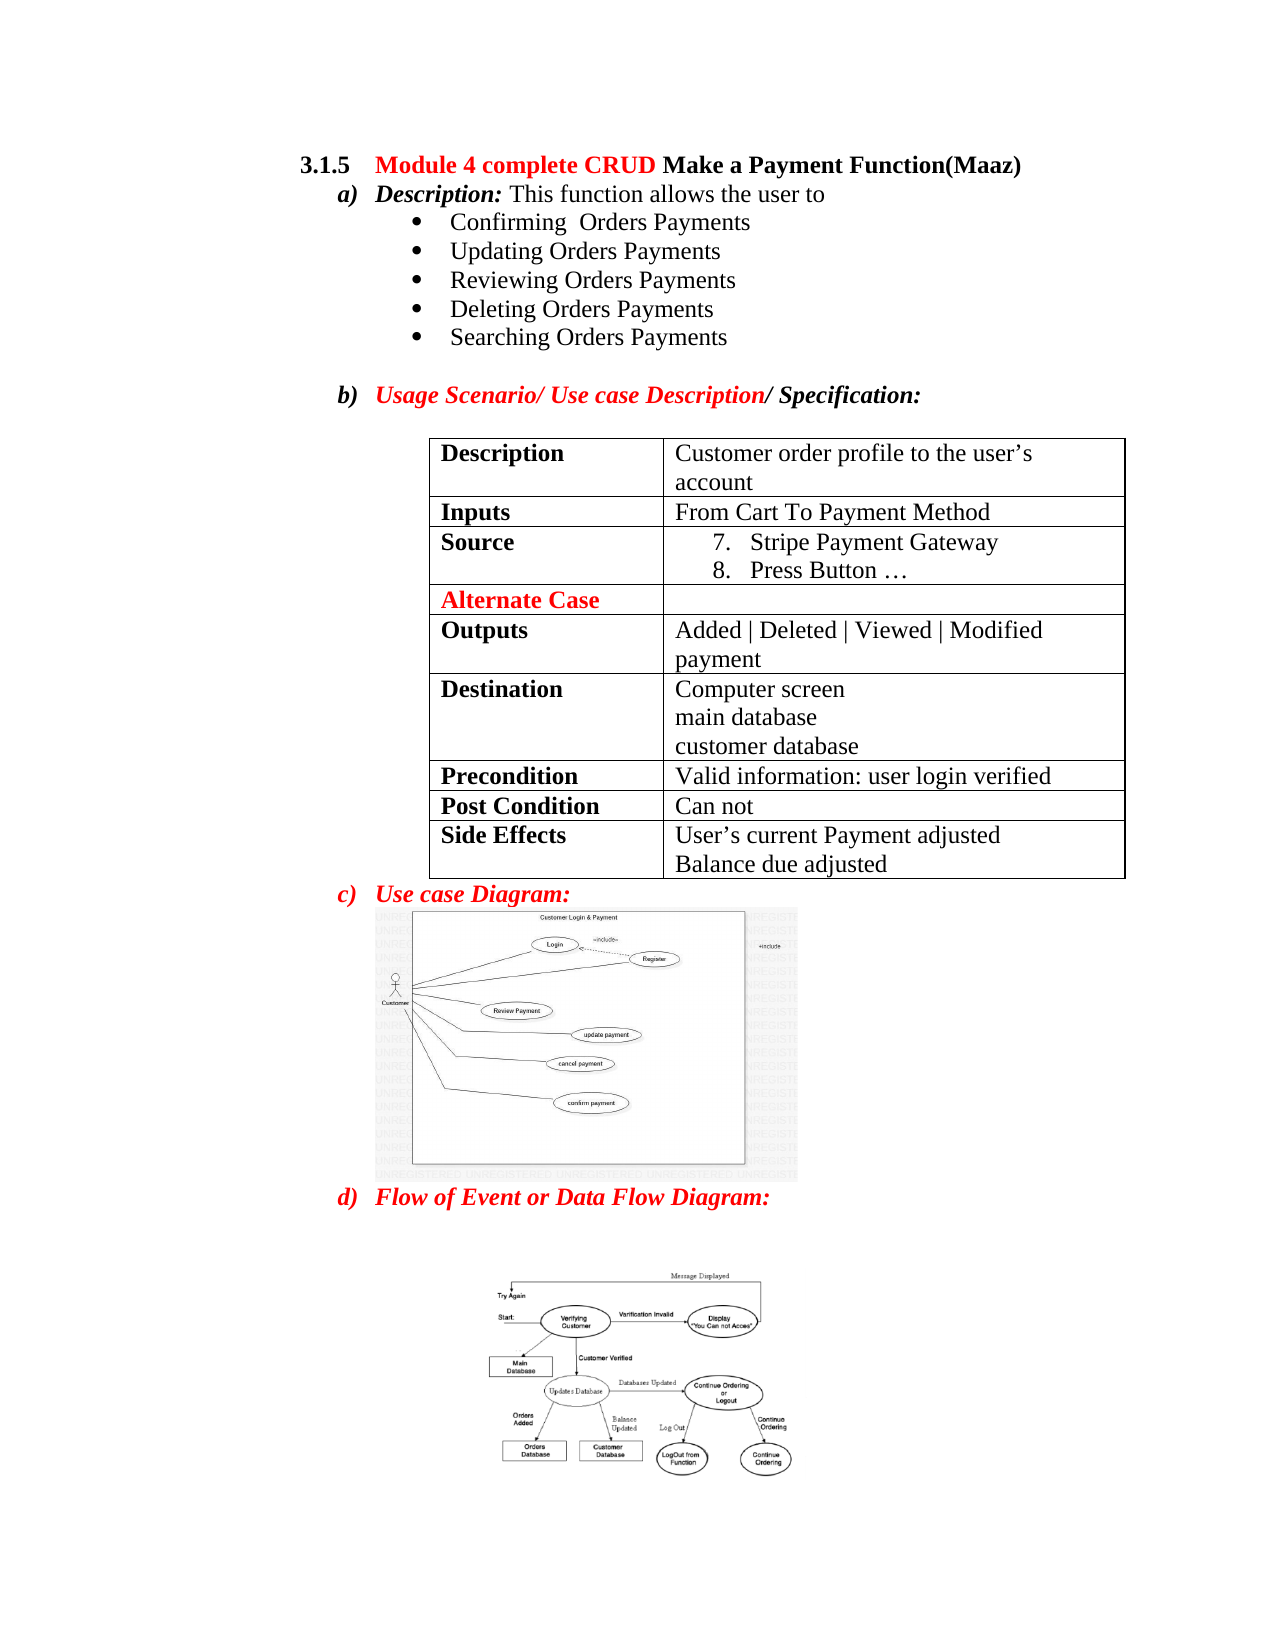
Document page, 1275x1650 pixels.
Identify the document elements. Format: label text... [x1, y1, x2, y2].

table_cell Valid information: user login verified [664, 761, 1124, 790]
list Module 4 complete CRUD Make a Payment Function(Maaz) [300, 150, 1125, 179]
list Reviewing Orders Payments [412, 265, 1125, 294]
list Flow of Event or Data Flow Diagram: [337, 1182, 1125, 1211]
table_cell Side Effects [430, 821, 663, 878]
table_header Customer order profile to the user’s account [664, 439, 1124, 496]
table_cell Stripe Payment Gateway Press Button … [664, 527, 1124, 584]
table_cell Computer screen main database customer database [664, 674, 1124, 760]
table_cell Alternate Case [430, 585, 663, 614]
table_cell Precondition [430, 761, 663, 790]
picture [467, 1268, 808, 1480]
list Searching Orders Payments [412, 322, 1125, 351]
list Updating Orders Payments [412, 236, 1125, 265]
table_cell Inputs [430, 497, 663, 526]
list Use case Diagram: [337, 879, 1125, 908]
table_cell Added | Deleted | Viewed | Modified payment [664, 615, 1124, 673]
table_cell [664, 585, 1124, 614]
table_cell User’s current Payment adjusted Balance due adjusted [664, 821, 1124, 878]
list Deleting Orders Payments [412, 294, 1125, 322]
list Confirming Orders Payments [412, 207, 1125, 236]
table_cell Outputs [430, 615, 663, 673]
picture [375, 907, 798, 1182]
table_cell From Cart To Payment Method [664, 497, 1124, 526]
table_cell Post Condition [430, 791, 663, 819]
table_cell Can not [664, 791, 1124, 819]
list Usage Scenario/ Use case Description/ Specification: [337, 380, 1125, 409]
table_cell Source [430, 527, 663, 584]
table_header Description [430, 439, 663, 496]
list Description: This function allows the user to [337, 179, 1125, 207]
table_cell Destination [430, 674, 663, 760]
